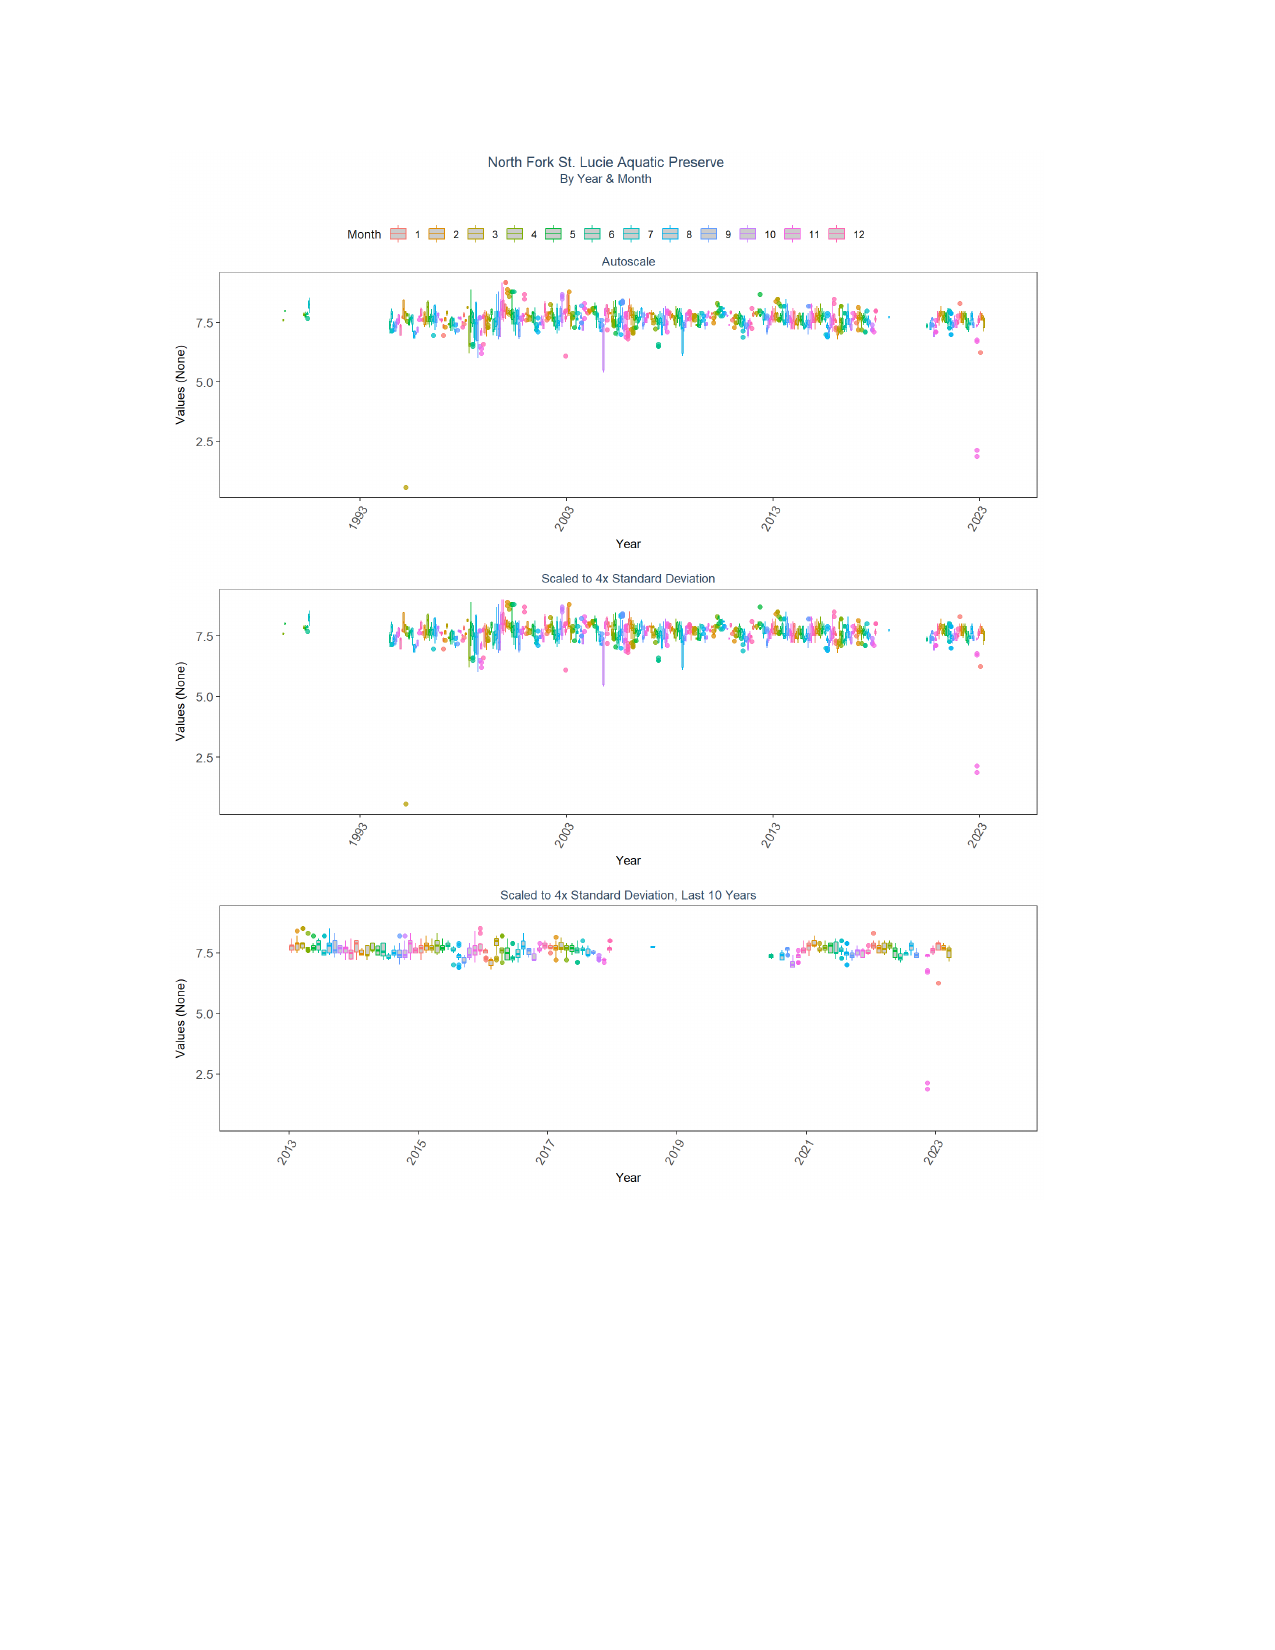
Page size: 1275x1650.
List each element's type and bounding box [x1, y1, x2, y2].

picture [168, 150, 1044, 1200]
